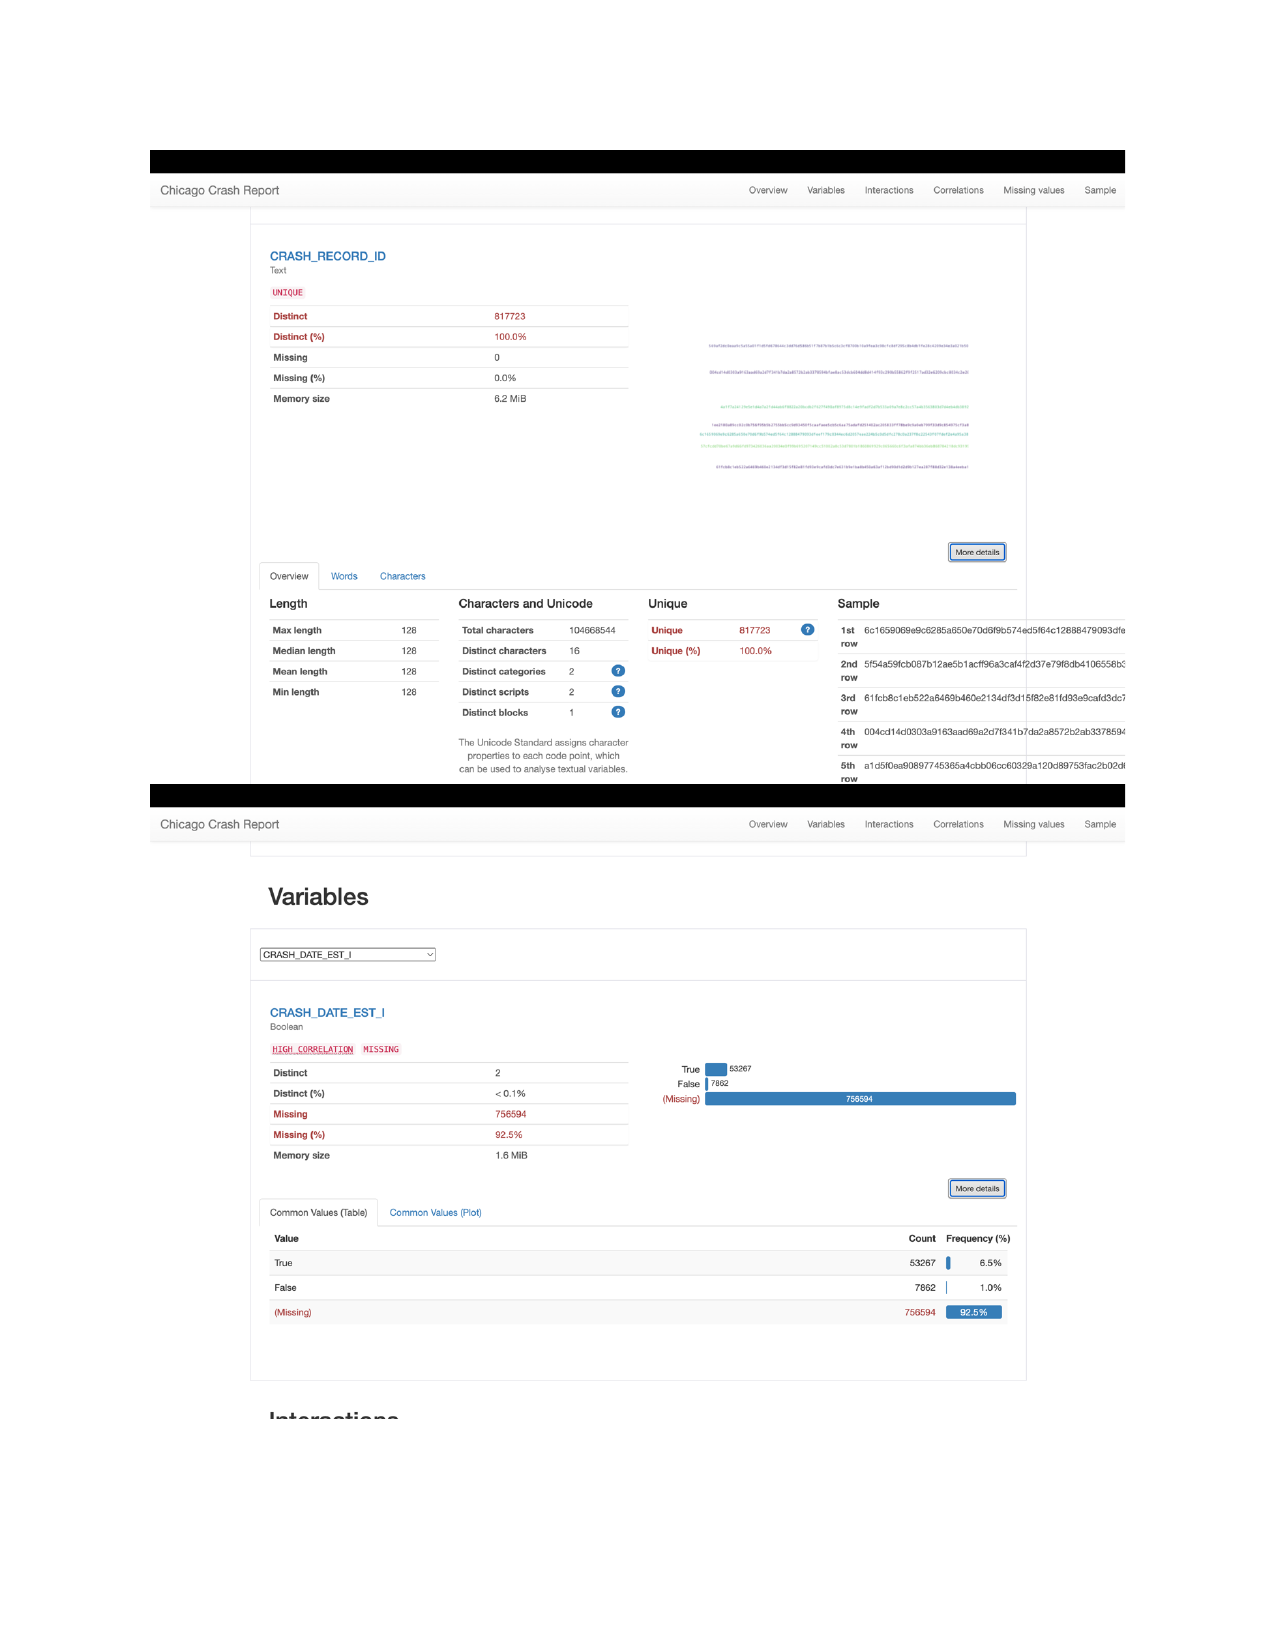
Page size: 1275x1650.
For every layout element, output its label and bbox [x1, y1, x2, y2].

picture [150, 150, 1125, 1419]
